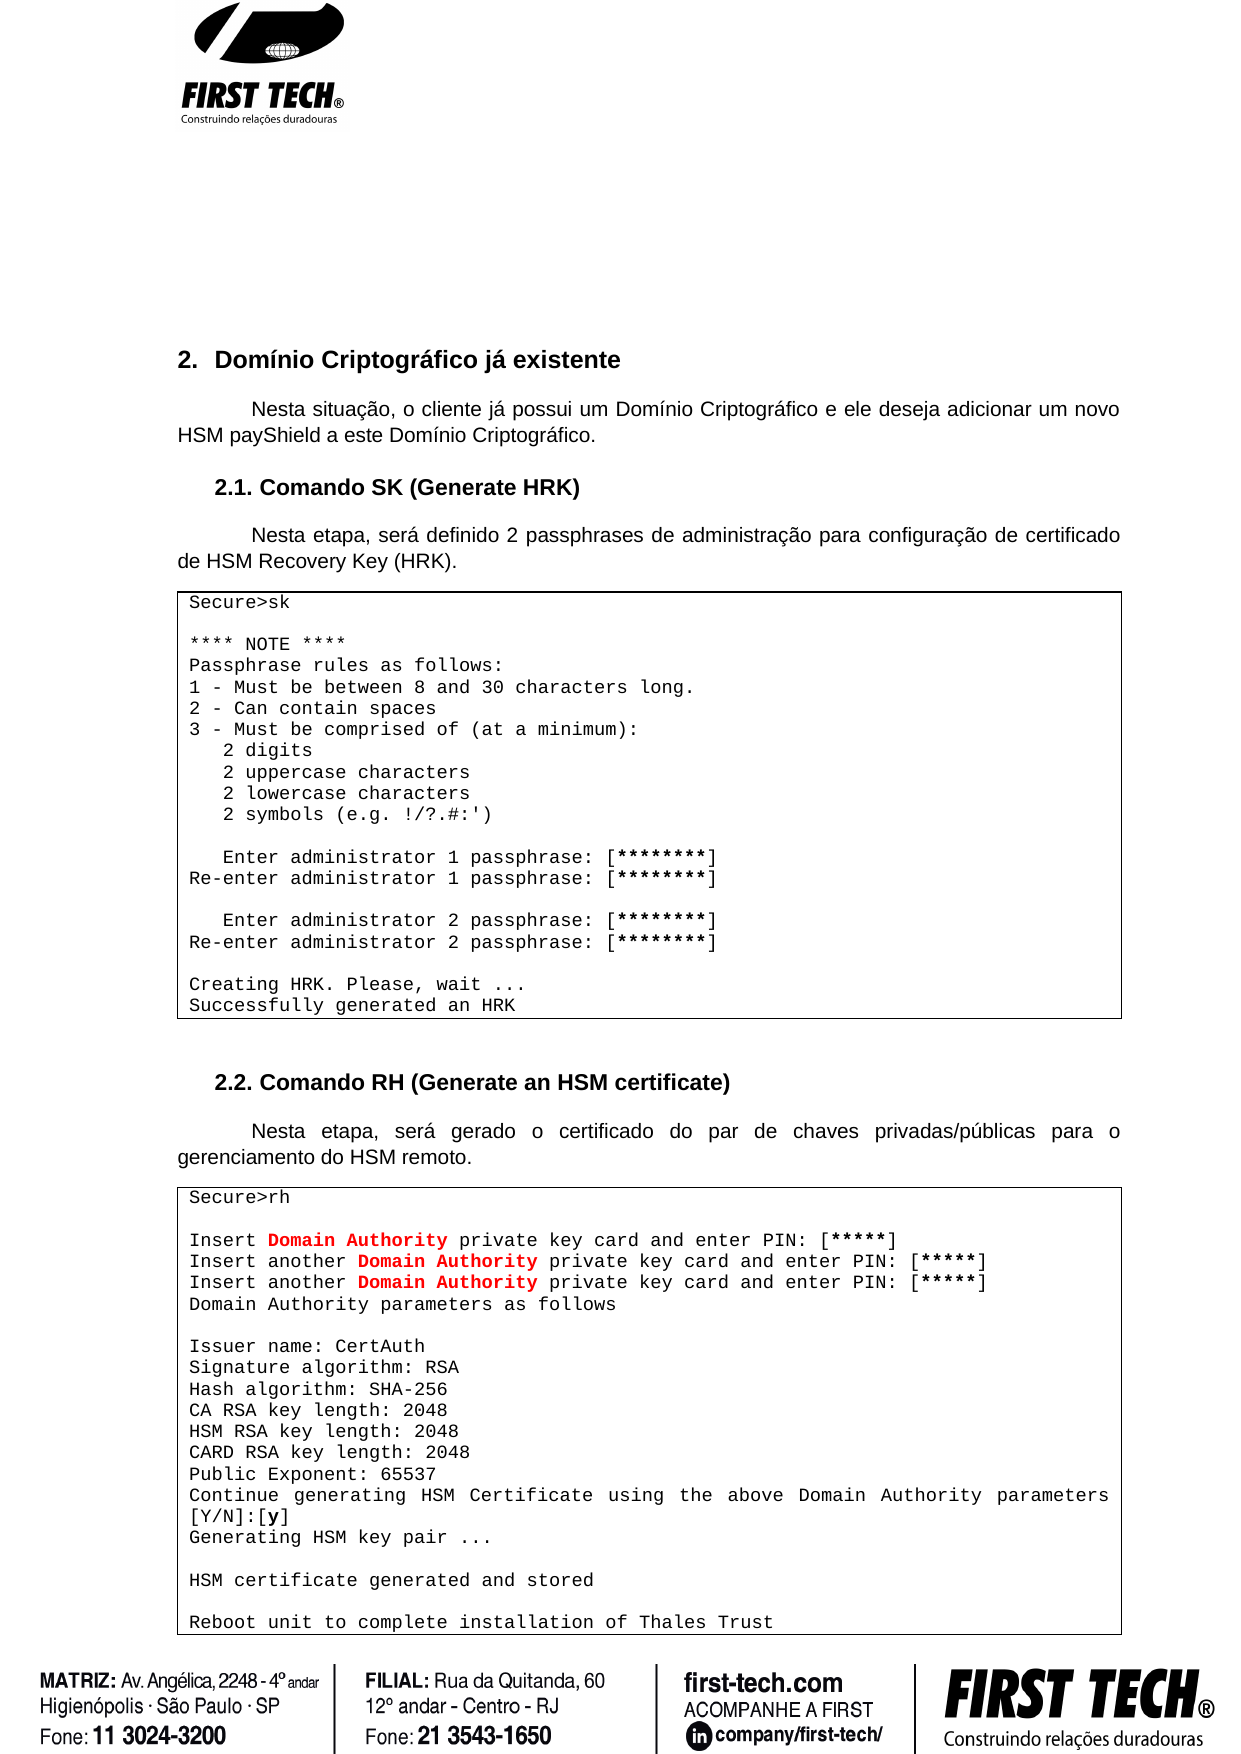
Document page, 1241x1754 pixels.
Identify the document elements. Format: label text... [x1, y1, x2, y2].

table_header Secure>sk **** NOTE **** Passphrase rules as follows: 1 - Must be between 8 and 30 characters long. 2 - Can contain spaces 3 - Must be comprised of (at a minimum): 2 digits 2 uppercase characters 2 lowercase characters 2 symbols (e.g. !/?.#:') Enter administrator 1 passphrase: [********] Re-enter administrator 1 passphrase: [********] Enter administrator 2 passphrase: [********] Re-enter administrator 2 passphrase: [********] Creating HRK. Please, wait ... Successfully generated an HRK [178, 593, 1121, 1017]
text Nesta etapa, será definido 2 passphrases de administração para configuração de certificado de HSM Recovery Key (HRK). [177, 523, 1122, 573]
table_header Secure>rh Insert Domain Authority private key card and enter PIN: [*****] Insert another Domain Authority private key card and enter PIN: [*****] Insert another Domain Authority private key card and enter PIN: [*****] Domain Authority parameters as follows Issuer name: CertAuth Signature algorithm: RSA Hash algorithm: SHA-256 CA RSA key length: 2048 HSM RSA key length: 2048 CARD RSA key length: 2048 Public Exponent: 65537 Continue generating HSM Certificate using the above Domain Authority parameters [Y/N]:[y] Generating HSM key pair ... HSM certificate generated and stored Reboot unit to complete installation of Thales Trust [178, 1188, 1121, 1634]
subtitle Comando RH (Generate an HSM certificate) [214, 1069, 1122, 1096]
text Nesta etapa, será gerado o certificado do par de chaves privadas/públicas para o gerenciamento do HSM remoto. [177, 1119, 1122, 1168]
text Nesta situação, o cliente já possui um Domínio Criptográfico e ele deseja adicionar um novo HSM payShield a este Domínio Criptográfico. [177, 397, 1122, 447]
picture [175, 0, 351, 132]
subtitle Domínio Criptográfico já existente [177, 345, 1122, 374]
picture [0, 1603, 1241, 1754]
subtitle Comando SK (Generate HRK) [214, 474, 1122, 500]
